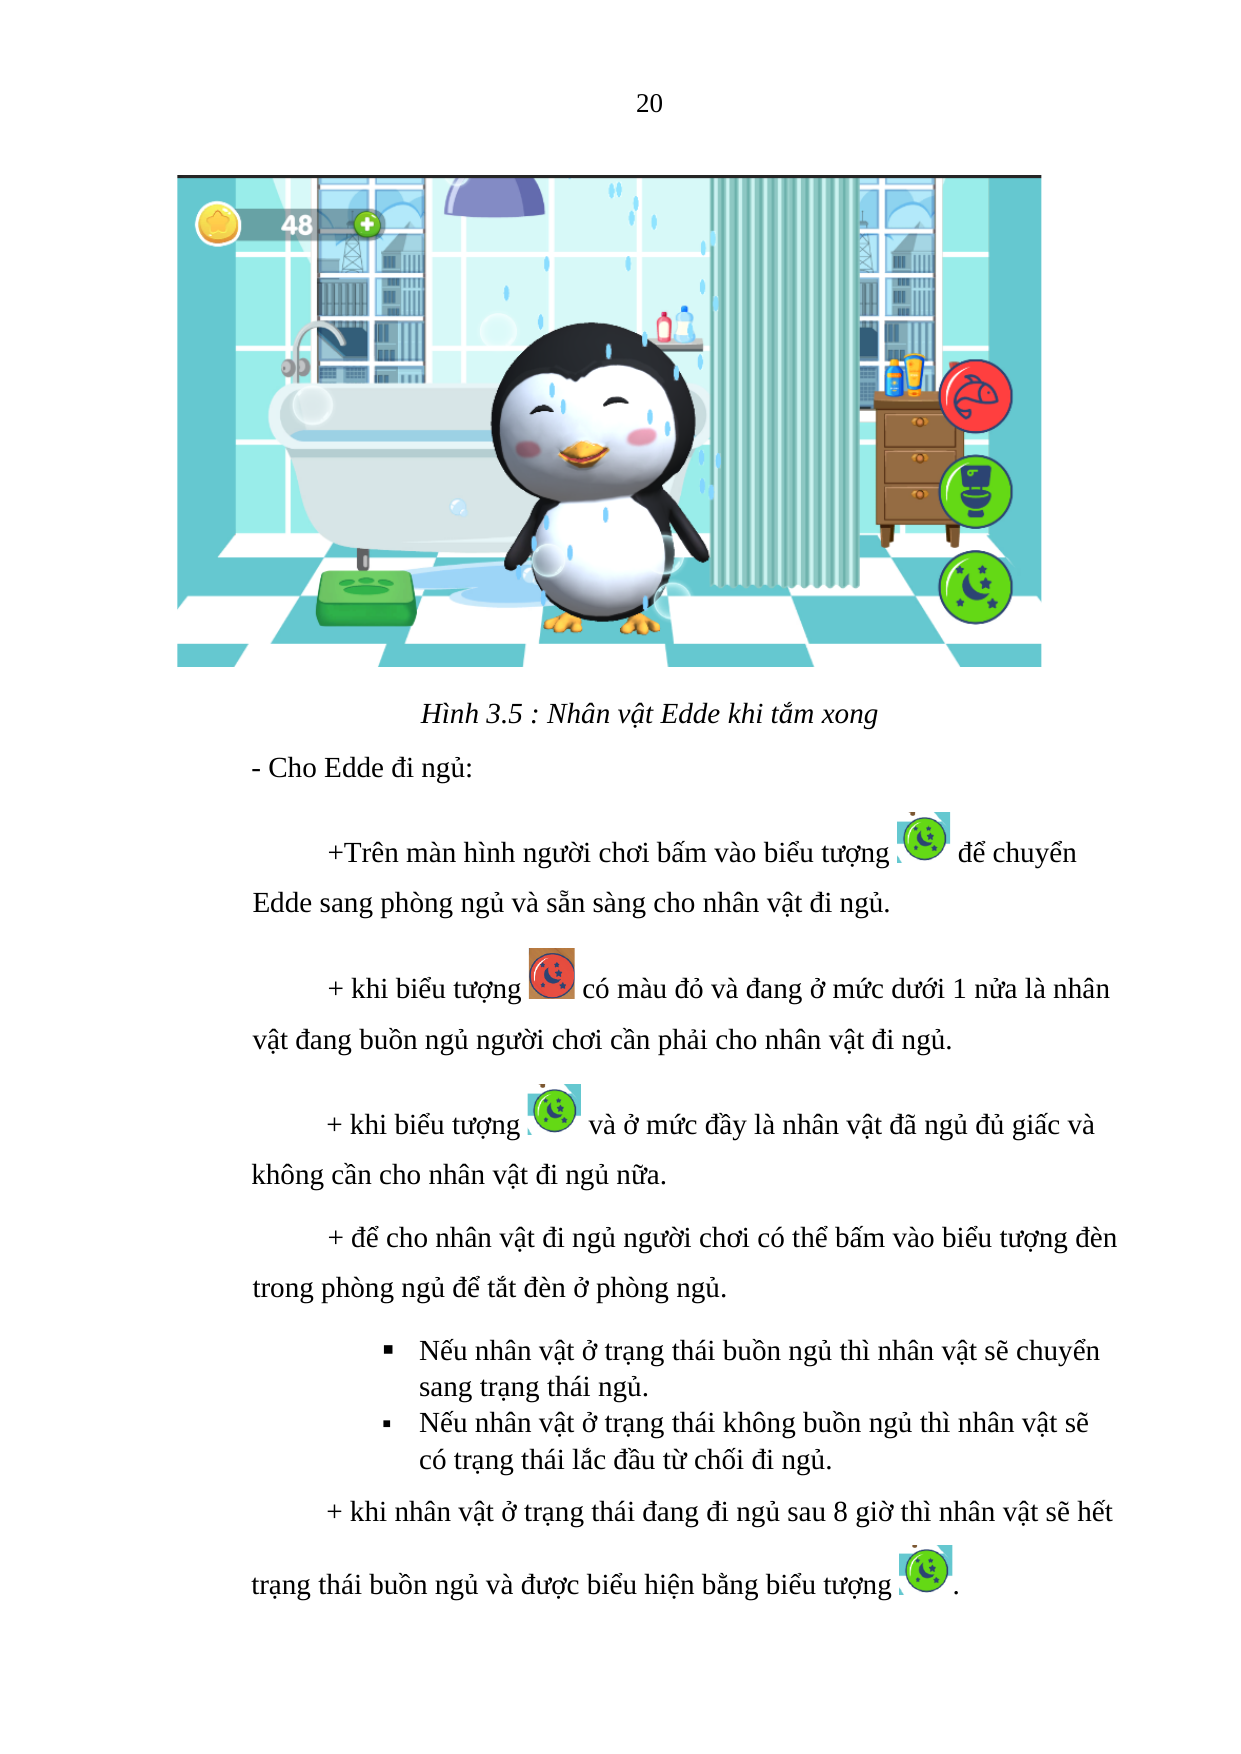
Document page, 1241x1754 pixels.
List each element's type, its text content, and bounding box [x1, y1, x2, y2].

text + khi biểu tượng và ở mức đầy là nhân vật đã ngủ đủ giấc và không cần cho nhân vật đi ngủ nữa. [251, 1084, 1121, 1191]
picture [177, 175, 1042, 667]
list Nếu nhân vật ở trạng thái buồn ngủ thì nhân vật sẽ chuyển sang trạng thái ngủ. [381, 1333, 1121, 1403]
picture [899, 1545, 953, 1595]
picture [528, 948, 575, 999]
text + khi biểu tượng có màu đỏ và đang ở mức dưới 1 nửa là nhân vật đang buồn ngủ người chơi cần phải cho nhân vật đi ngủ. [252, 948, 1121, 1055]
picture [897, 812, 951, 863]
picture [527, 1084, 581, 1135]
text - Cho Edde đi ngủ: [251, 750, 1121, 784]
list Nếu nhân vật ở trạng thái không buồn ngủ thì nhân vật sẽ có trạng thái lắc đầu từ chối đi ngủ. [381, 1406, 1121, 1475]
text +Trên màn hình người chơi bấm vào biểu tượng để chuyển Edde sang phòng ngủ và sẵn sàng cho nhân vật đi ngủ. [252, 813, 1121, 919]
text + khi nhân vật ở trạng thái đang đi ngủ sau 8 giờ thì nhân vật sẽ hết trạng thái buồn ngủ và được biểu hiện bằng biểu tượng . [251, 1494, 1121, 1601]
text + để cho nhân vật đi ngủ người chơi có thể bấm vào biểu tượng đèn trong phòng ngủ để tắt đèn ở phòng ngủ. [252, 1220, 1121, 1304]
